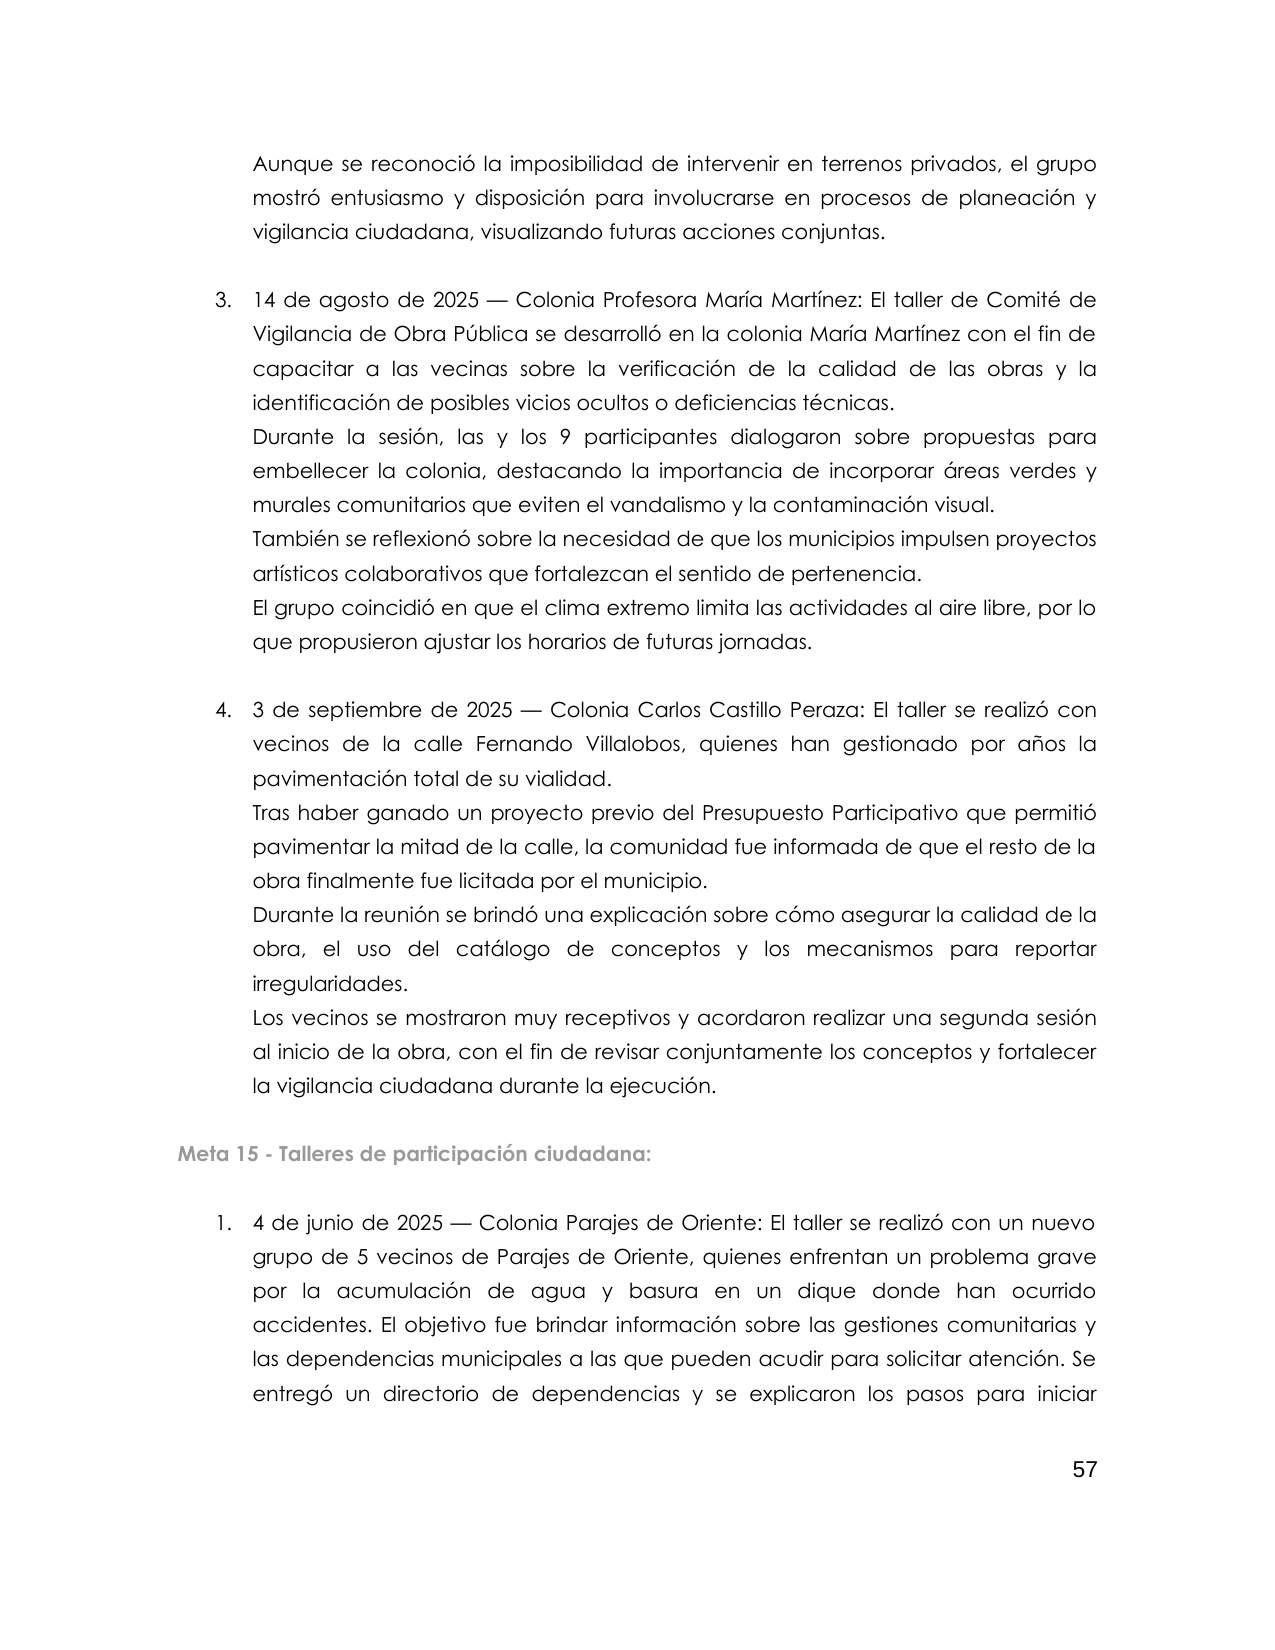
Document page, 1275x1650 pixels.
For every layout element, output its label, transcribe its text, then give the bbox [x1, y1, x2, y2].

text Tras haber ganado un proyecto previo del Presupuesto Participativo que permitió pavimentar la mitad de la calle, la comunidad fue informada de que el resto de la obra finalmente fue licitada por el municipio. [252, 797, 1098, 895]
text Durante la sesión, las y los 9 participantes dialogaron sobre propuestas para embellecer la colonia, destacando la importancia de incorporar áreas verdes y murales comunitarios que eviten el vandalismo y la contaminación visual. [252, 421, 1098, 519]
text El grupo coincidió en que el clima extremo limita las actividades al aire libre, por lo que propusieron ajustar los horarios de futuras jornadas. [252, 592, 1098, 656]
text Los vecinos se mostraron muy receptivos y acordaron realizar una segunda sesión al inicio de la obra, con el fin de revisar conjuntamente los conceptos y fortalecer la vigilancia ciudadana durante la ejecución. [252, 1002, 1098, 1100]
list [215, 1207, 1098, 1407]
text Durante la reunión se brindó una explicación sobre cómo asegurar la calidad de la obra, el uso del catálogo de conceptos y los mecanismos para reportar irregularidades. [252, 899, 1098, 997]
text También se reflexionó sobre la necesidad de que los municipios impulsen proyectos artísticos colaborativos que fortalezcan el sentido de pertenencia. [252, 523, 1098, 587]
text Meta 15 - Talleres de participación ciudadana: [177, 1138, 1098, 1168]
list 14 de agosto de 2025 — Colonia Profesora María Martínez: El taller de Comité de Vigilancia de Obra Pública se desarrolló en la colonia María Martínez con el fin de capacitar a las vecinas sobre la verificación de la calidad de las obras y la identificación de posibles vicios ocultos o deficiencias técnicas. [215, 284, 1098, 417]
text Aunque se reconoció la imposibilidad de intervenir en terrenos privados, el grupo mostró entusiasmo y disposición para involucrarse en procesos de planeación y vigilancia ciudadana, visualizando futuras acciones conjuntas. [252, 148, 1098, 246]
list 3 de septiembre de 2025 — Colonia Carlos Castillo Peraza: El taller se realizó con vecinos de la calle Fernando Villalobos, quienes han gestionado por años la pavimentación total de su vialidad. [215, 694, 1098, 792]
